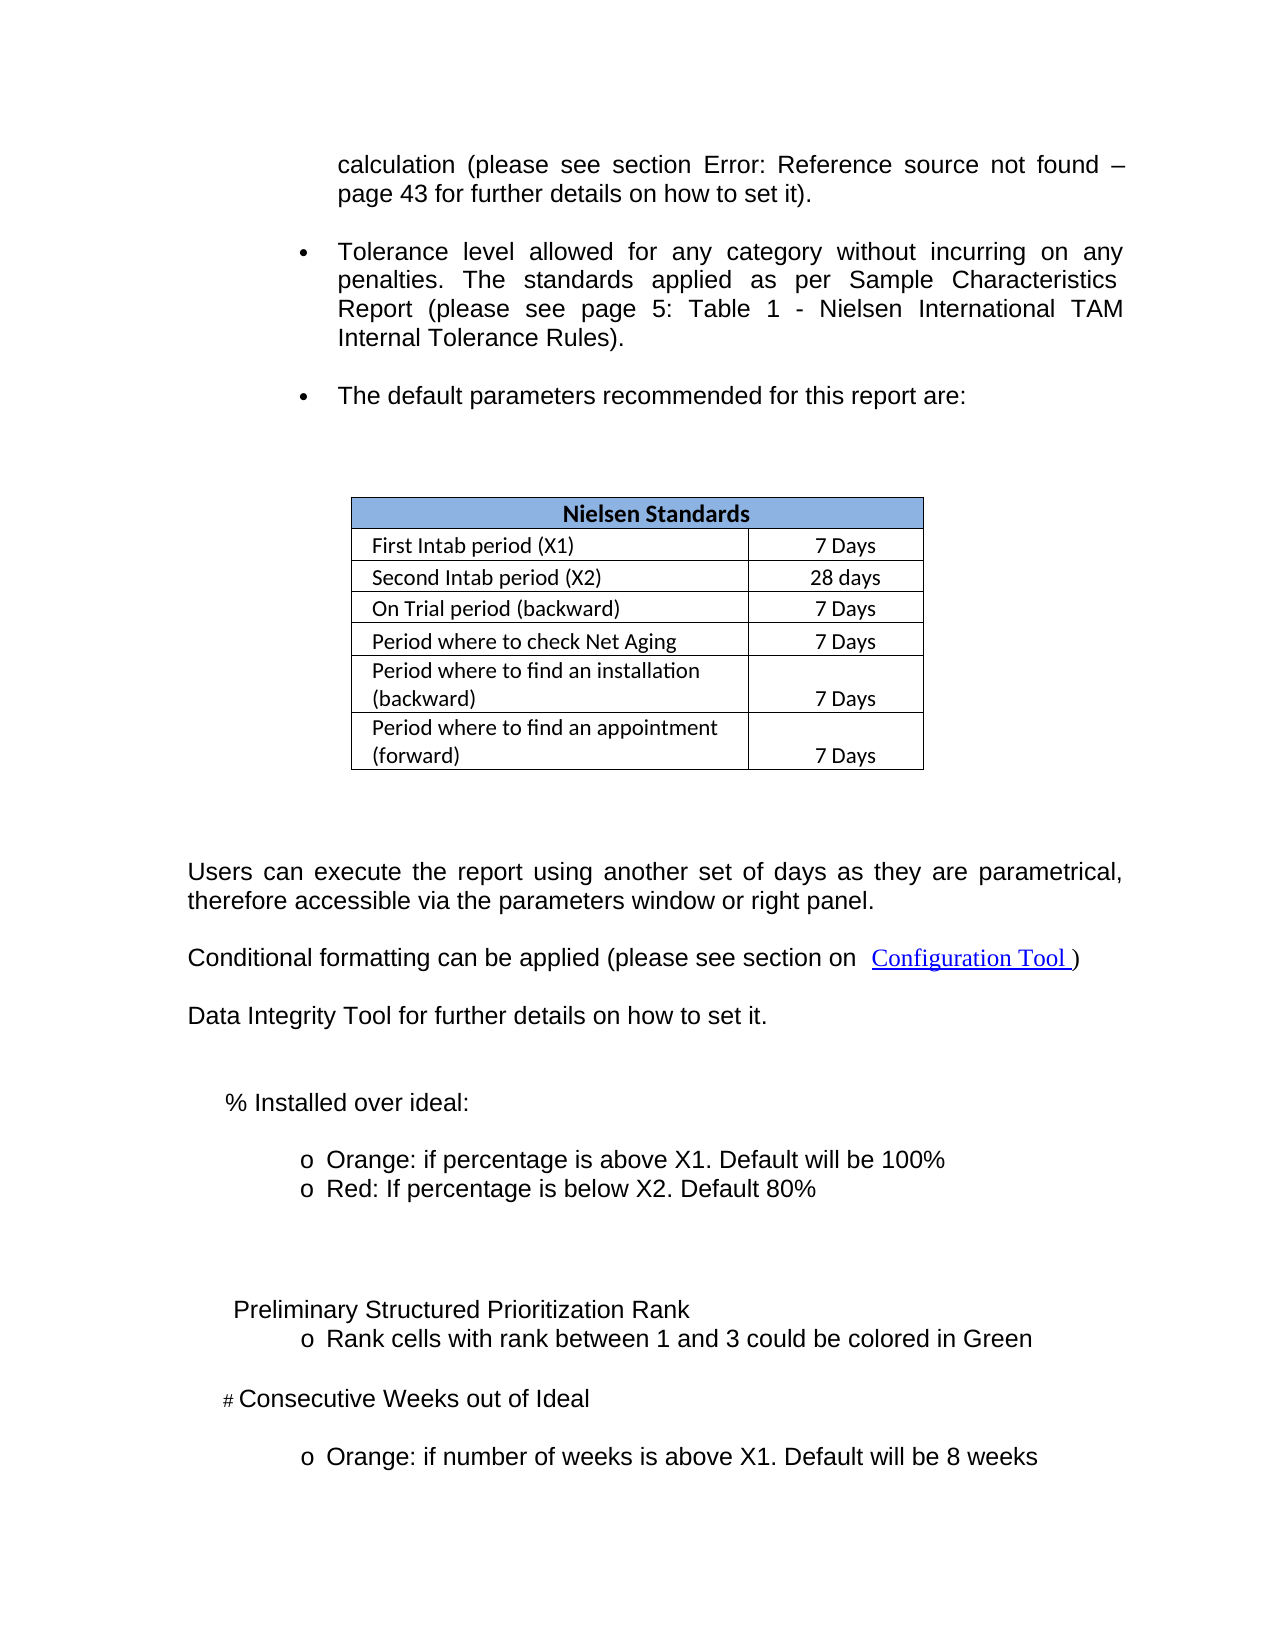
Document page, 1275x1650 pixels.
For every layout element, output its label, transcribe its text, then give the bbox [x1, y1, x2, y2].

table_cell 7 Days [749, 529, 923, 559]
list The default parameters recommended for this report are: [300, 381, 1125, 409]
text Conditional formatting can be applied (please see section on Configuration Tool ) [187, 943, 1125, 972]
text o Orange: if number of weeks is above X1. Default will be 8 weeks [300, 1442, 1125, 1473]
text # Consecutive Weeks out of Ideal [150, 1384, 1125, 1412]
table_cell First Intab period (X1) [352, 529, 748, 559]
text Users can execute the report using another set of days as they are parametrical, therefore accessible via the parameters window or right panel. [187, 857, 1125, 914]
text o Orange: if percentage is above X1. Default will be 100% [300, 1146, 1125, 1174]
table_cell 28 days [749, 561, 923, 591]
text o Rank cells with rank between 1 and 3 could be colored in Green [300, 1324, 1125, 1354]
text Data Integrity Tool for further details on how to set it. [187, 1001, 1125, 1030]
list Tolerance level allowed for any category without incurring on any penalties. The standards applied as per Sample Characteristics Report (please see page 5: Table 1 - Nielsen International TAM Internal Tolerance Rules). [300, 237, 1125, 352]
table_header Nielsen Standards [352, 498, 923, 528]
table_cell 7 Days [749, 656, 923, 712]
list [300, 150, 1125, 207]
table_cell 7 Days [749, 623, 923, 655]
table_cell Period where to find an appointment (forward) [352, 713, 748, 769]
table_cell Second Intab period (X2) [352, 561, 748, 591]
table_cell On Trial period (backward) [352, 592, 748, 622]
table_cell Period where to find an installation (backward) [352, 656, 748, 712]
table_cell 7 Days [749, 592, 923, 622]
text % Installed over ideal: [225, 1088, 1125, 1116]
text o Red: If percentage is below X2. Default 80% [300, 1174, 1125, 1203]
text Preliminary Structured Prioritization Rank [225, 1295, 1125, 1324]
table_cell 7 Days [749, 713, 923, 769]
table_cell Period where to check Net Aging [352, 623, 748, 655]
